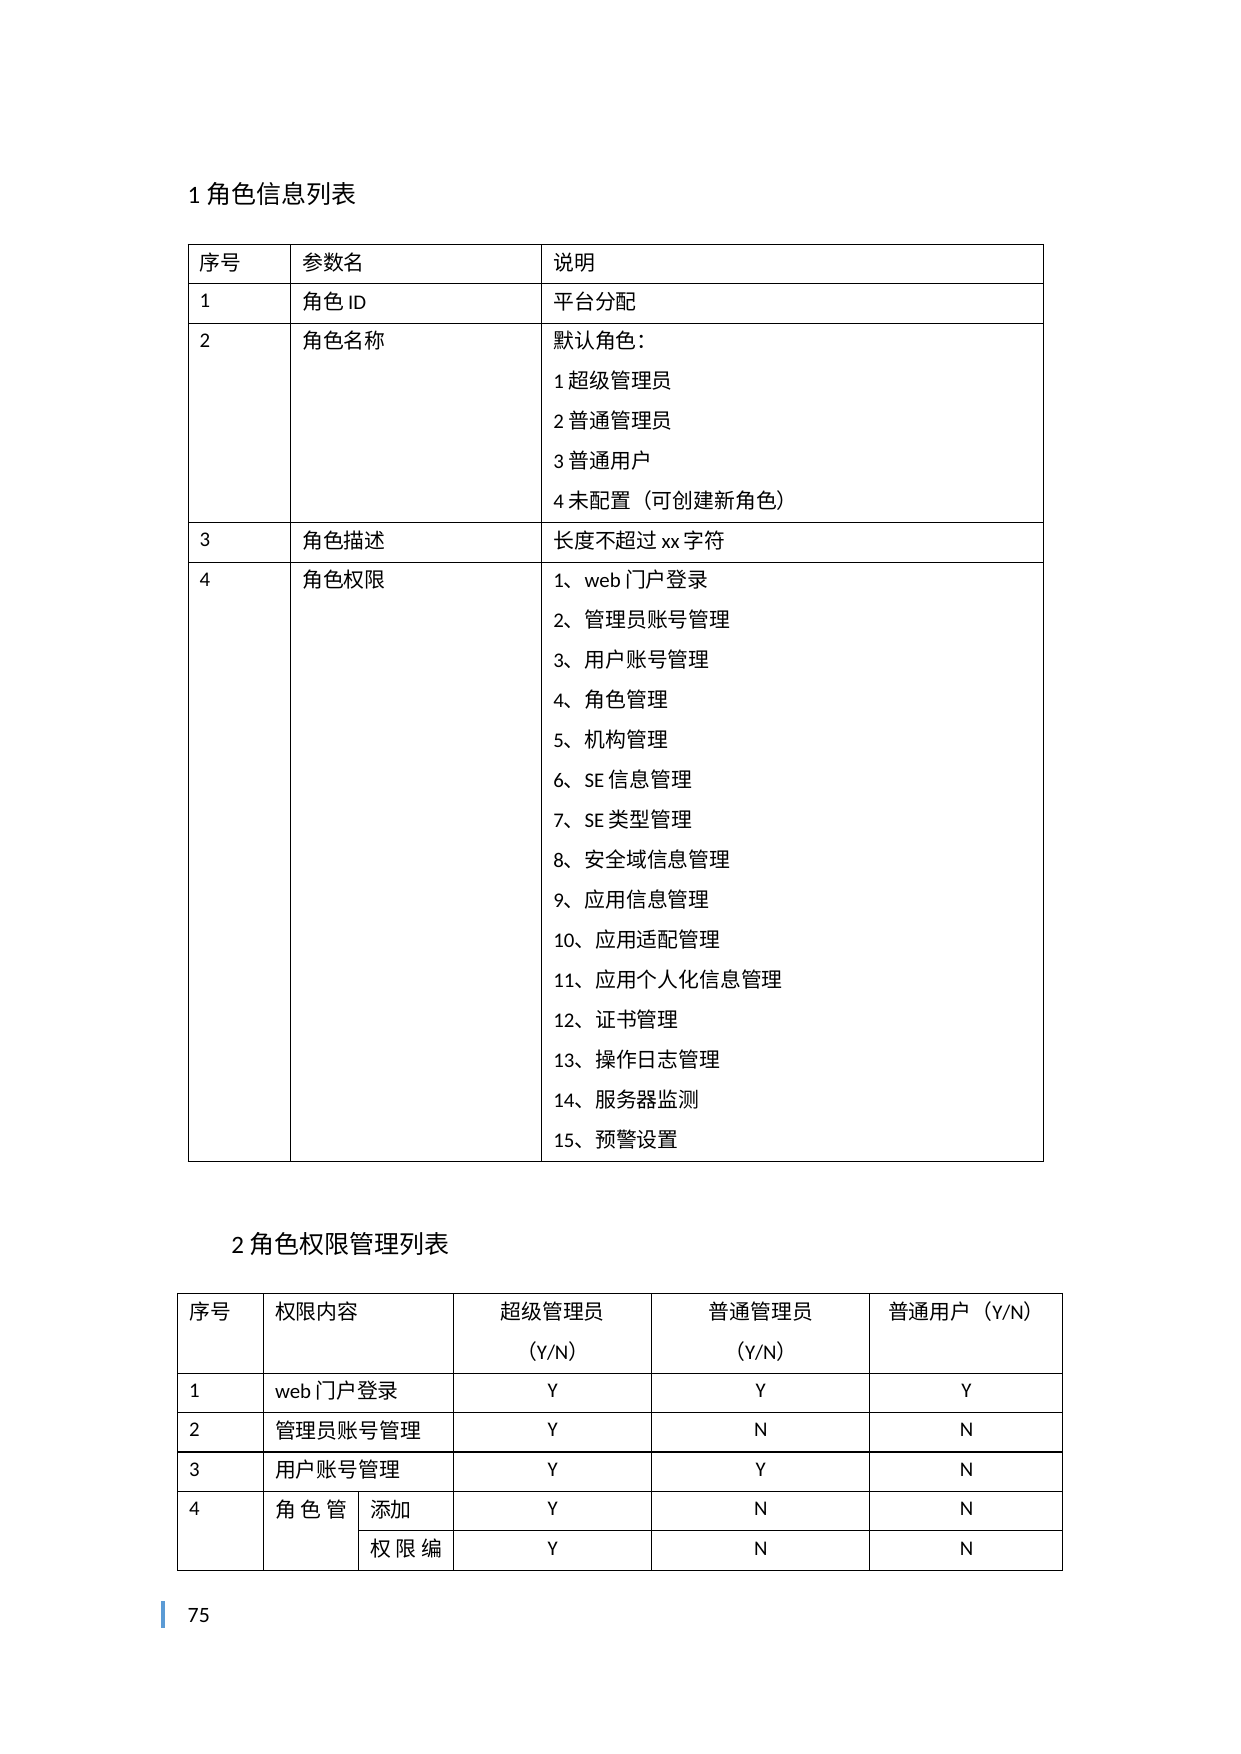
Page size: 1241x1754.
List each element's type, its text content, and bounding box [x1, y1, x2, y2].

table_header 权限内容 [264, 1294, 453, 1372]
table_cell 用户账号管理 [264, 1453, 453, 1491]
table_cell 4 [178, 1492, 263, 1570]
table_cell 4 [189, 563, 290, 1161]
table_header 超级管理员 （Y/N） [454, 1294, 651, 1372]
table_cell Y [454, 1531, 651, 1570]
table_cell N [652, 1413, 869, 1451]
text 2 角色权限管理列表 [187, 1210, 1053, 1275]
table_cell 2 [178, 1413, 263, 1451]
table_cell N [652, 1492, 869, 1530]
table_cell 管理员账号管理 [264, 1413, 453, 1451]
table_cell Y [652, 1453, 869, 1491]
table_cell Y [454, 1374, 651, 1412]
table_cell Y [454, 1413, 651, 1451]
table_header 参数名 [291, 245, 541, 283]
table_cell Y [870, 1374, 1062, 1412]
table_cell 角色管理 [264, 1492, 358, 1570]
table_header 说明 [542, 245, 1043, 283]
table_cell 1 [178, 1374, 263, 1412]
table_cell 长度不超过xx字符 [542, 523, 1043, 562]
table_cell 角色ID [291, 284, 541, 323]
table_cell N [870, 1531, 1062, 1570]
table_cell Y [454, 1453, 651, 1491]
table_cell 默认角色： 1 超级管理员 2 普通管理员 3 普通用户 4 未配置（可创建新角色） [542, 324, 1043, 522]
table_cell 角色名称 [291, 324, 541, 522]
table_cell 角色权限 [291, 563, 541, 1161]
table_cell 3 [189, 523, 290, 562]
table_cell 1 [189, 284, 290, 323]
table_cell Y [454, 1492, 651, 1530]
table_cell 1、web门户登录 2、管理员账号管理 3、用户账号管理 4、角色管理 5、机构管理 6、SE信息管理 7、SE类型管理 8、安全域信息管理 9、应用信息管理 10、应用适配管理 11、应用个人化信息管理 12、证书管理 13、操作日志管理 14、服务器监测 15、预警设置 [542, 563, 1043, 1161]
table_cell 3 [178, 1453, 263, 1491]
table_cell N [870, 1413, 1062, 1451]
table_cell 权限编辑 [359, 1531, 453, 1570]
table_header 普通用户（Y/N） [870, 1294, 1062, 1372]
table_cell Y [652, 1374, 869, 1412]
table_header 序号 [178, 1294, 263, 1372]
table_cell 角色描述 [291, 523, 541, 562]
table_cell N [652, 1531, 869, 1570]
table_cell 2 [189, 324, 290, 522]
table_cell 添加 [359, 1492, 453, 1530]
table_cell N [870, 1453, 1062, 1491]
table_header 普通管理员 （Y/N） [652, 1294, 869, 1372]
table_cell N [870, 1492, 1062, 1530]
text 1 角色信息列表 [187, 161, 1053, 226]
table_cell web门户登录 [264, 1374, 453, 1412]
table_header 序号 [189, 245, 290, 283]
table_cell 平台分配 [542, 284, 1043, 323]
